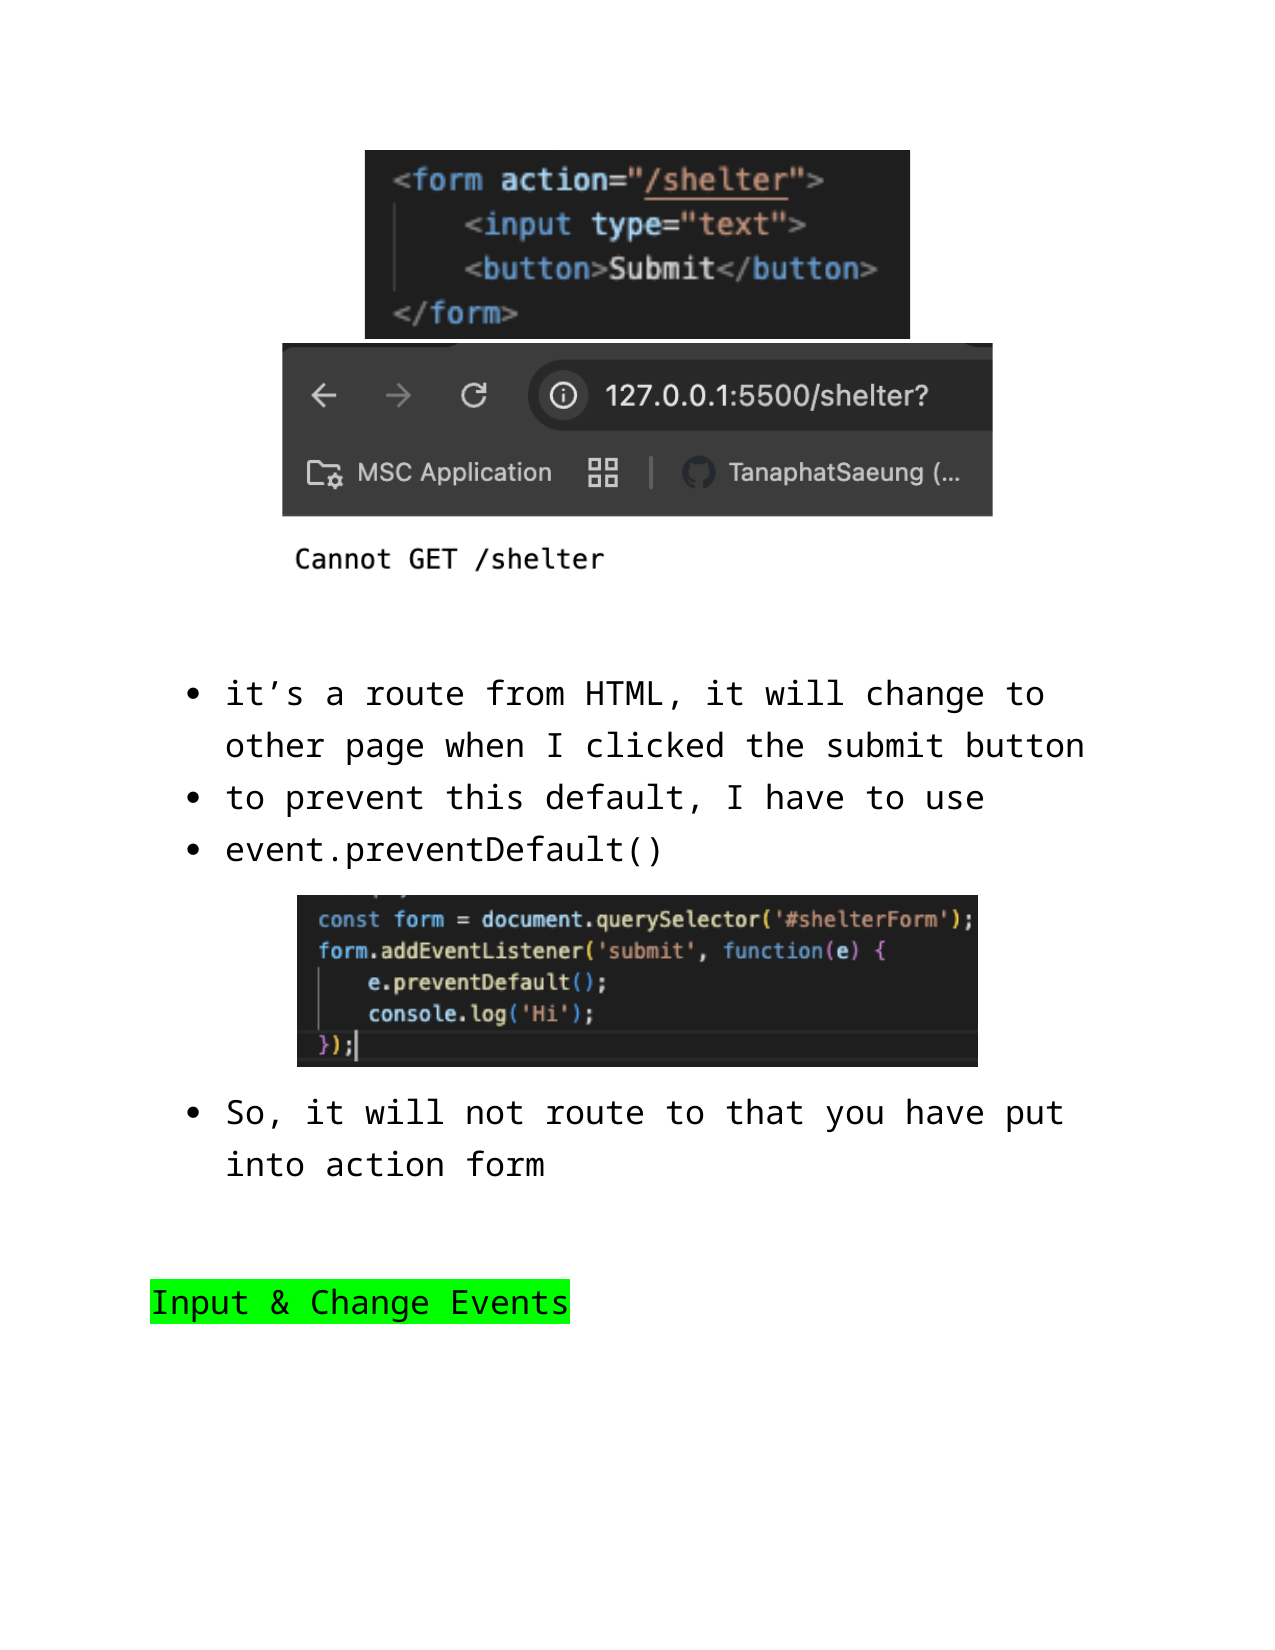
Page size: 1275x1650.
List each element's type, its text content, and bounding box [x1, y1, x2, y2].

list event.preventDefault() [187, 826, 1125, 871]
picture [364, 150, 911, 339]
list it’s a route from HTML, it will change to other page when I clicked the submit button [187, 669, 1125, 767]
list to prevent this default, I have to use [187, 774, 1125, 819]
picture [297, 895, 978, 1067]
text Input & Change Events [150, 1278, 1125, 1324]
list So, it will not route to that you have put into action form [187, 1089, 1125, 1186]
picture [282, 343, 993, 648]
